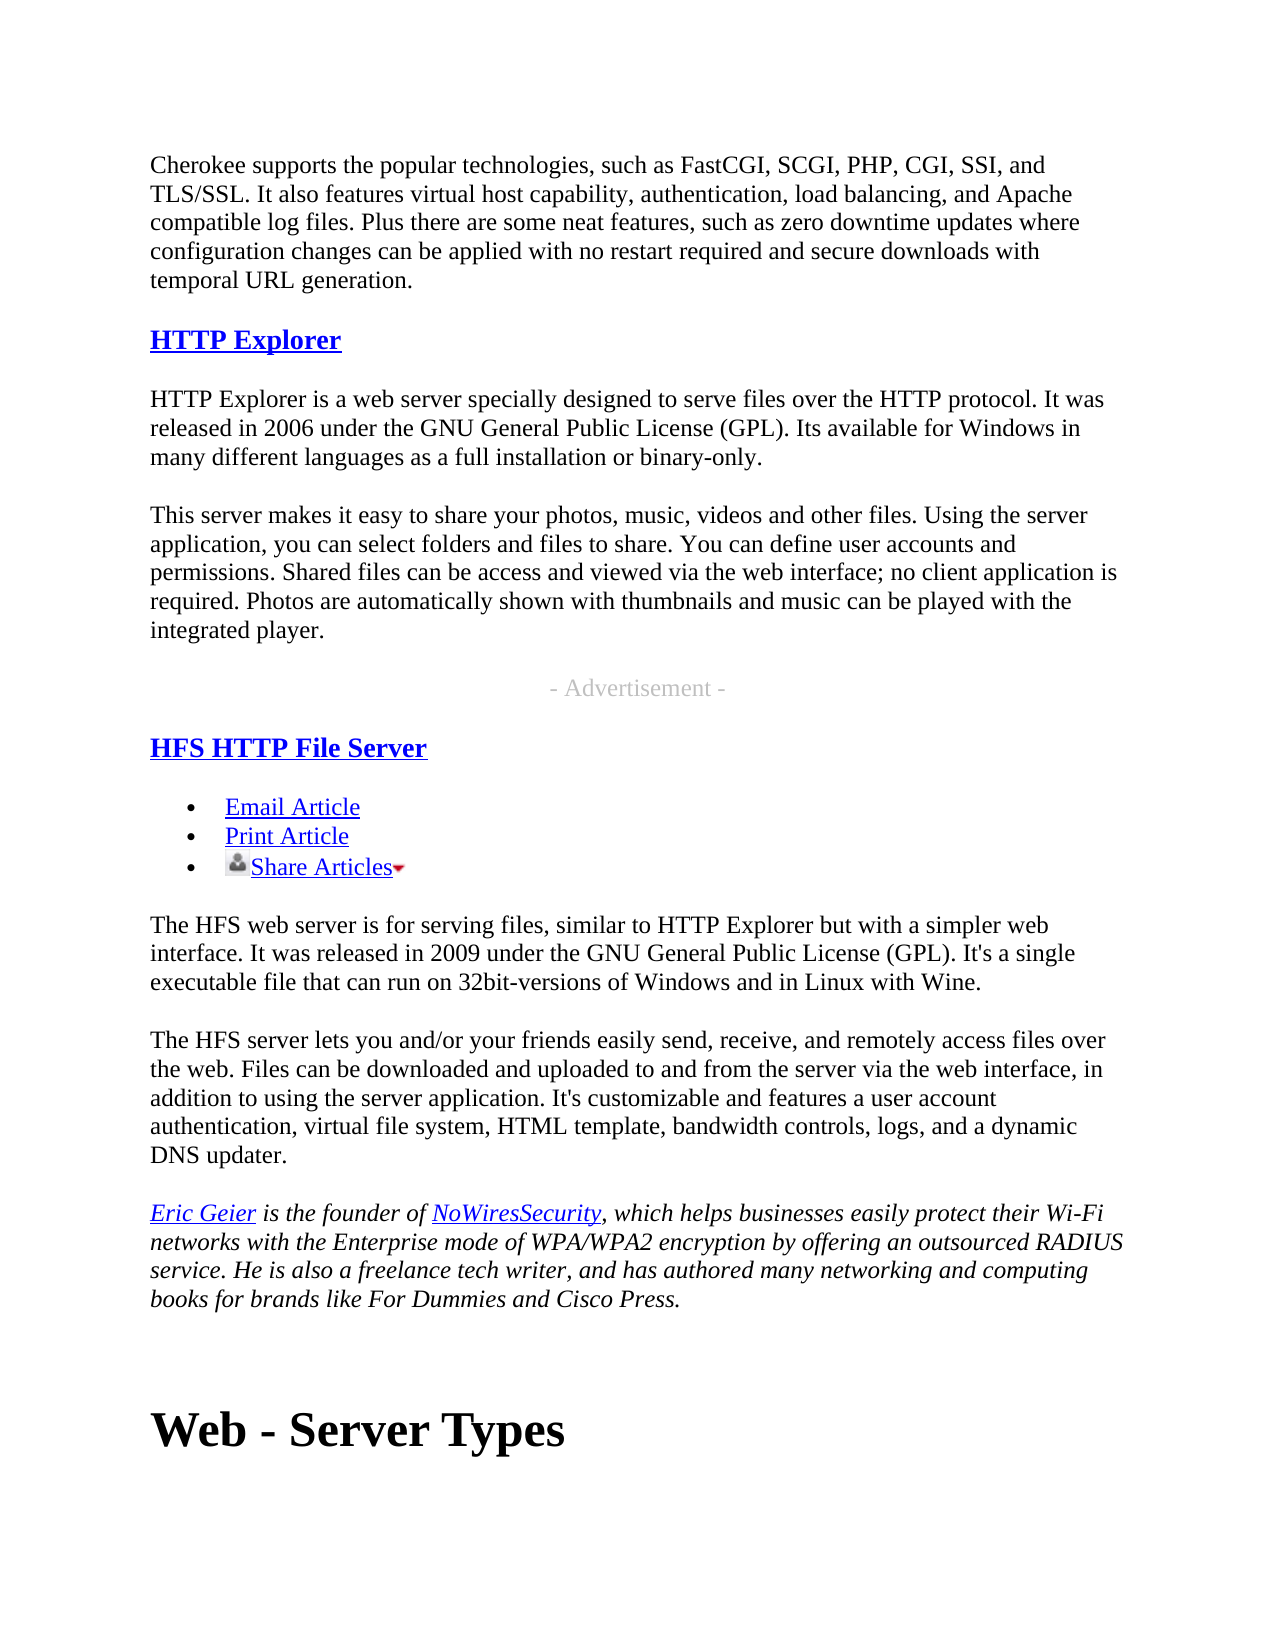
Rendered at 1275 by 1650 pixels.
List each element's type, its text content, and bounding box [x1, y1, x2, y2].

picture [225, 849, 251, 876]
text Eric Geier is the founder of NoWiresSecurity, which helps businesses easily protect their Wi-Fi networks with the Enterprise mode of WPA/WPA2 encryption by offering an outsourced RADIUS service. He is also a freelance tech writer, and has authored many networking and computing books for brands like For Dummies and Cisco Press. [150, 1198, 1125, 1313]
picture [392, 861, 407, 876]
list Print Article [187, 821, 1125, 850]
list Email Article [187, 792, 1125, 821]
text The HFS web server is for serving files, similar to HTTP Explorer but with a simpler web interface. It was released in 2009 under the GNU General Public License (GPL). It's a single executable file that can run on 32bit-versions of Windows and in Linux with Wine. [150, 910, 1125, 996]
text Web - Server Types [150, 1400, 1125, 1458]
text HFS HTTP File Server [150, 731, 1125, 763]
text This server makes it easy to share your photos, music, videos and other files. Using the server application, you can select folders and files to share. You can define user accounts and permissions. Shared files can be access and viewed via the web interface; no client application is required. Photos are automatically shown with thumbnails and music can be played with the integrated player. [150, 500, 1125, 644]
list Share Articles [187, 850, 1125, 881]
text HTTP Explorer is a web server specially designed to serve files over the HTTP protocol. It was released in 2006 under the GNU General Public License (GPL). Its available for Windows in many different languages as a full installation or binary-only. [150, 384, 1125, 471]
text Cherokee supports the popular technologies, such as FastCGI, SCGI, PHP, CGI, SSI, and TLS/SSL. It also features virtual host capability, authentication, load balancing, and Apache compatible log files. Plus there are some neat features, such as zero downtime updates where configuration changes can be applied with no restart required and secure downloads with temporal URL generation. [150, 150, 1125, 294]
text - Advertisement - [150, 673, 1125, 702]
text The HFS server lets you and/or your friends easily send, receive, and remotely access files over the web. Files can be downloaded and uploaded to and from the server via the web interface, in addition to using the server application. It's customizable and features a user account authentication, virtual file system, HTML template, bandwidth controls, logs, and a dynamic DNS updater. [150, 1025, 1125, 1169]
text HTTP Explorer [150, 323, 1125, 355]
